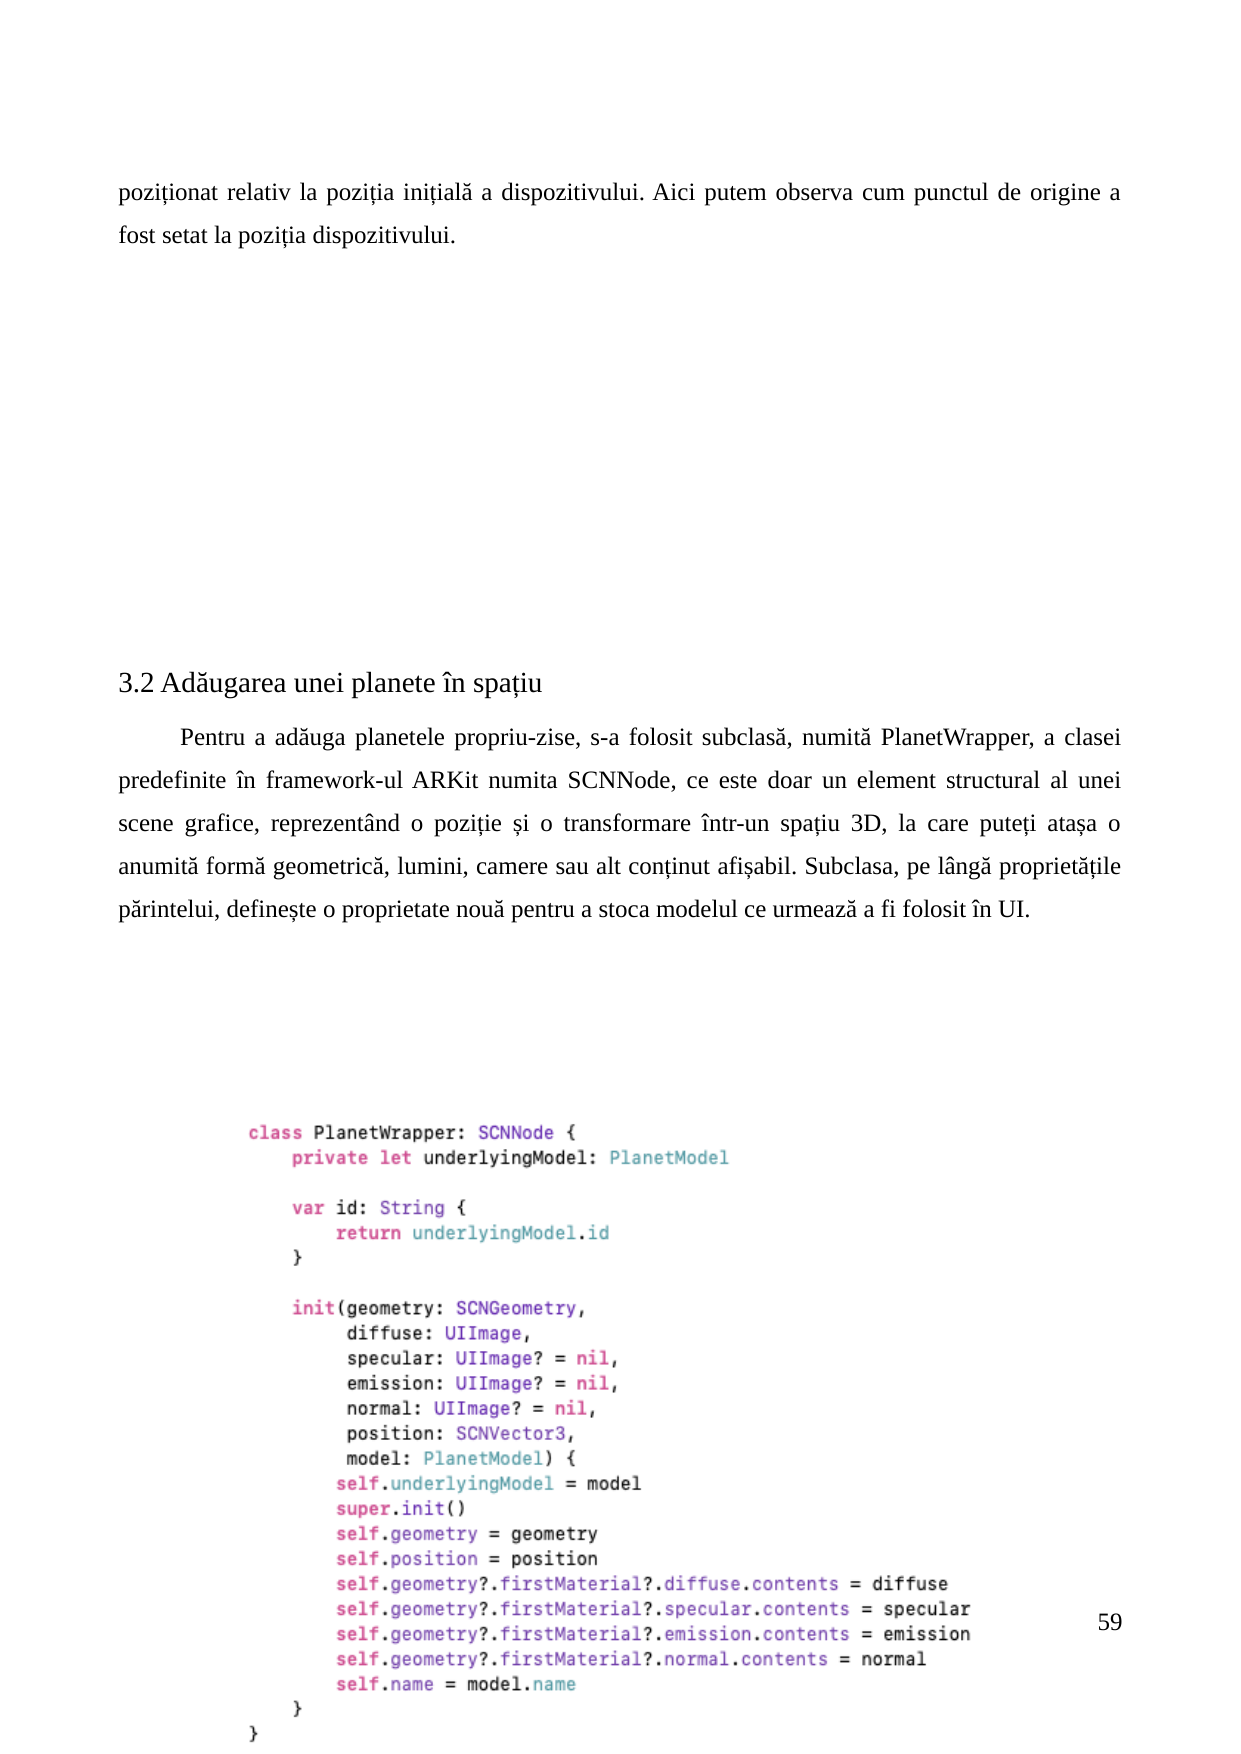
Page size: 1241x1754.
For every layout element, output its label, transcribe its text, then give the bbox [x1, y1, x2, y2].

subtitle 3.2 Adăugarea unei planete în spațiu [118, 665, 1122, 699]
text Pentru a adăuga planetele propriu-zise, s-a folosit subclasă, numită PlanetWrapper, a clasei predefinite în framework-ul ARKit numita SCNNode, ce este doar un element structural al unei scene grafice, reprezentând o poziție și o transformare într-un spațiu 3D, la care puteți atașa o anumită formă geometrică, lumini, camere sau alt conținut afișabil. Subclasa, pe lângă proprietățile părintelui, definește o proprietate nouă pentru a stoca modelul ce urmează a fi folosit în UI. [118, 722, 1122, 923]
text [118, 177, 1122, 249]
picture [247, 1120, 994, 1754]
